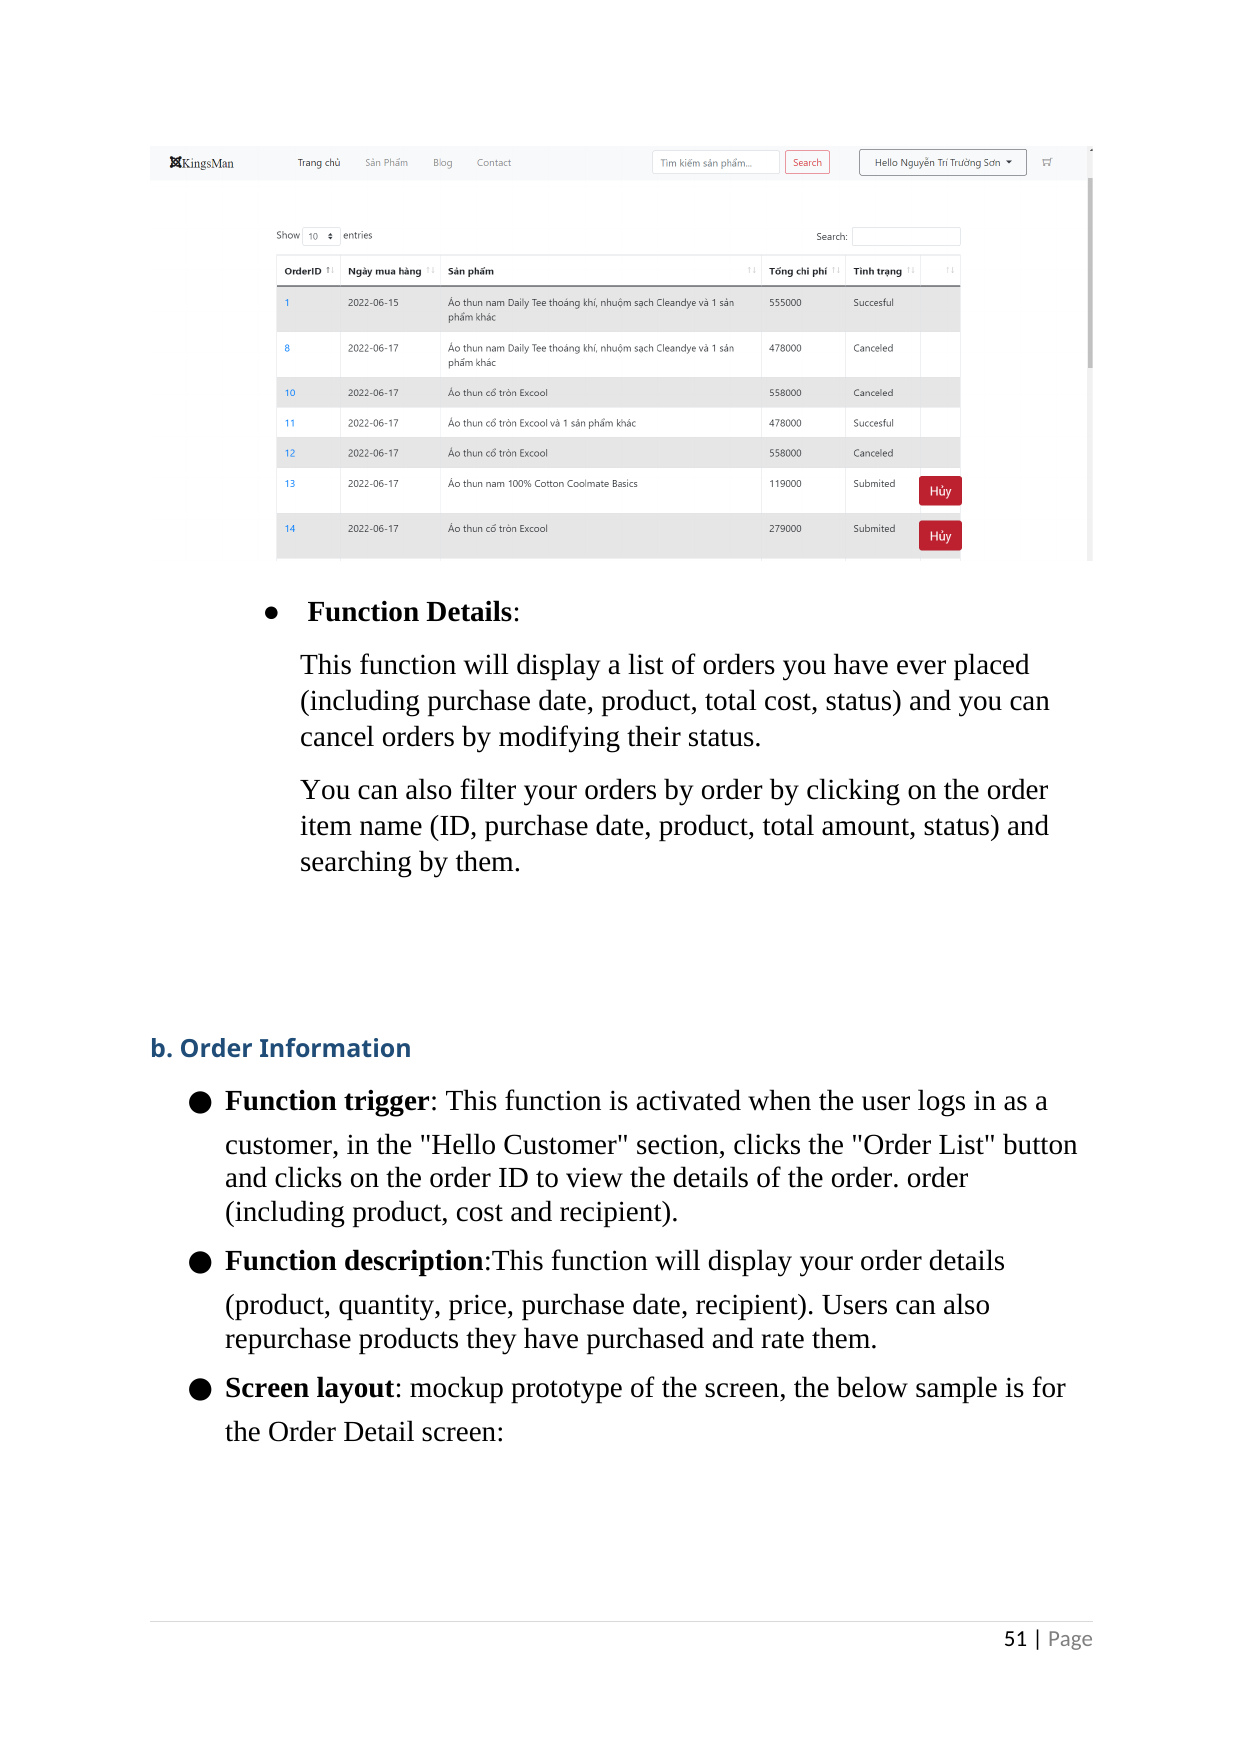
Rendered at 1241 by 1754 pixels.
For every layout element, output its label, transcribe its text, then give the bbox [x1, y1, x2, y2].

text This function will display a list of orders you have ever placed (including purchase date, product, total cost, status) and you can cancel orders by modifying their status. [300, 647, 1093, 753]
subtitle b. Order Information [150, 1030, 1093, 1064]
list Function trigger: This function is activated when the user logs in as a customer, in the "Hello Customer" section, clicks the "Order List" button and clicks on the order ID to view the details of the order. order (including product, cost and recipient). [187, 1067, 1093, 1227]
list Screen layout: mockup prototype of the screen, the below sample is for the Order Detail screen: [187, 1354, 1093, 1448]
list Function Details: [262, 594, 1093, 628]
picture [150, 146, 1093, 561]
list Function description:This function will display your order details (product, quantity, price, purchase date, recipient). Users can also repurchase products they have purchased and rate them. [187, 1227, 1093, 1354]
text You can also filter your orders by order by clicking on the order item name (ID, purchase date, product, total amount, status) and searching by them. [300, 772, 1093, 878]
